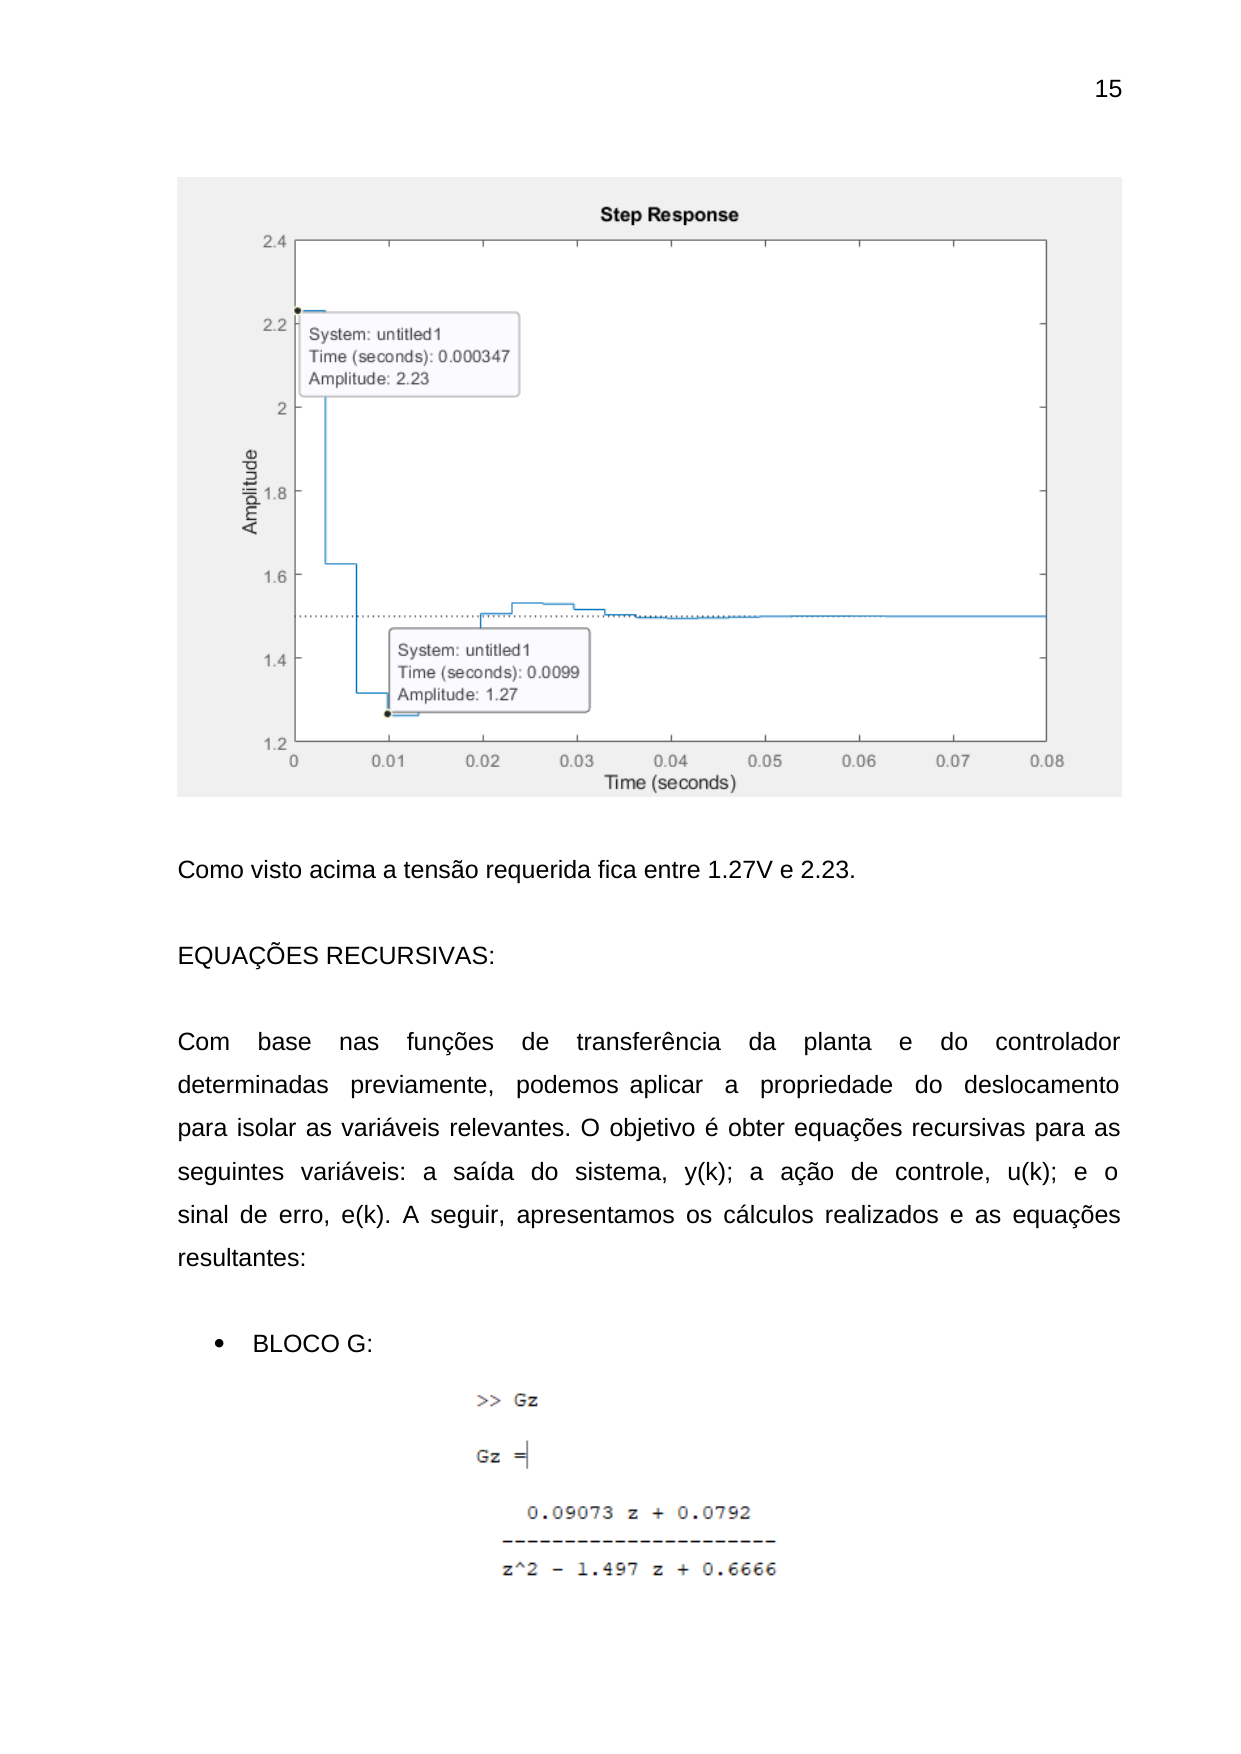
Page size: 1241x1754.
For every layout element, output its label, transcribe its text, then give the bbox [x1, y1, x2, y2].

picture [177, 177, 1123, 797]
picture [475, 1372, 824, 1588]
list BLOCO G: [215, 1329, 1122, 1358]
text Com base nas funções de transferência da planta e do controlador determinadas previamente, podemos aplicar a propriedade do deslocamento para isolar as variáveis relevantes. O objetivo é obter equações recursivas para as seguintes variáveis: a saída do sistema, y(k); a ação de controle, u(k); e o sinal de erro, e(k). A seguir, apresentamos os cálculos realizados e as equações resultantes: [177, 1027, 1122, 1271]
text Como visto acima a tensão requerida fica entre 1.27V e 2.23. [177, 854, 1122, 883]
text EQUAÇÕES RECURSIVAS: [177, 941, 1122, 969]
